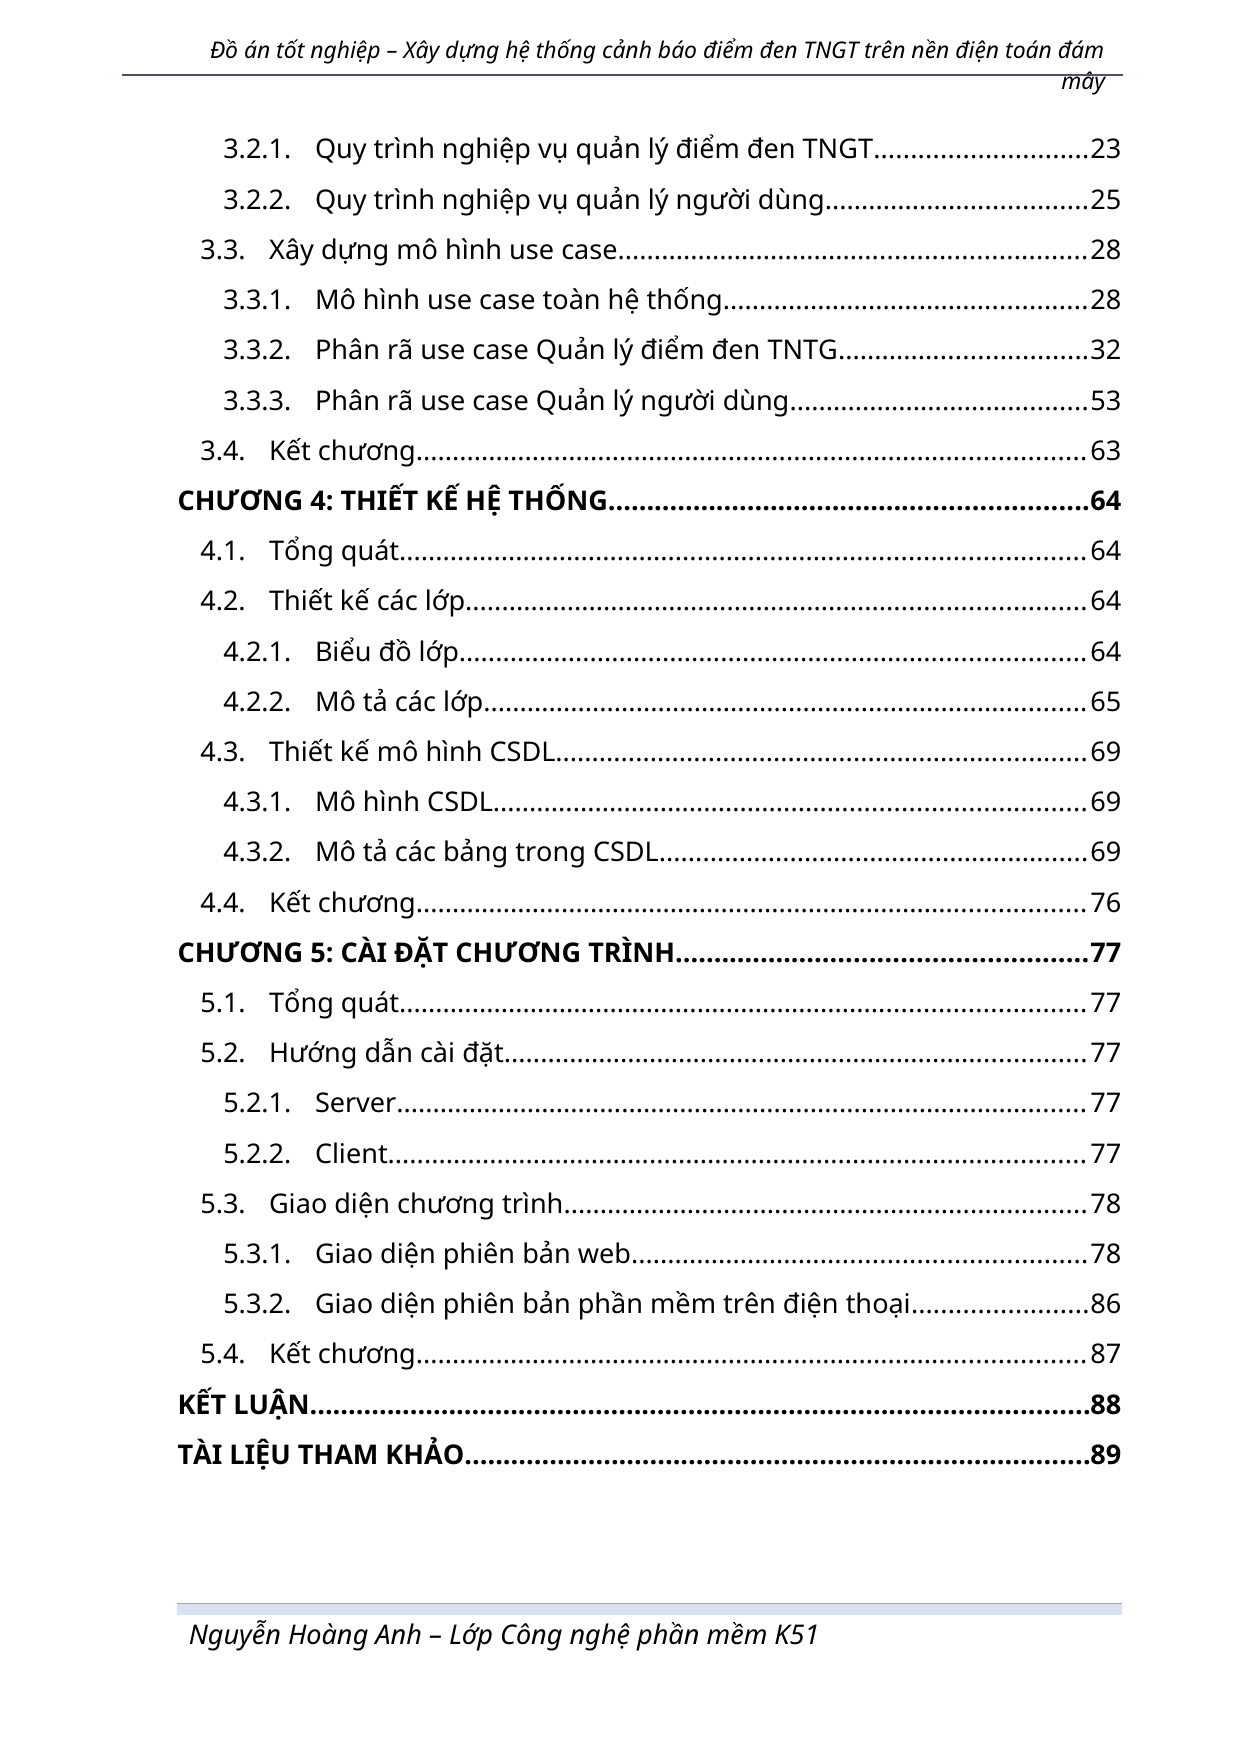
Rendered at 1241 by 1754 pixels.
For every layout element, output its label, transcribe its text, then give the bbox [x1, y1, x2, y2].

text 5.2. Hướng dẫn cài đặt 77 [200, 1034, 1122, 1071]
text 5.3.1. Giao diện phiên bản web 78 [223, 1234, 1122, 1271]
text TÀI LIỆU THAM KHẢO 89 [177, 1435, 1122, 1472]
text 3.2.2. Quy trình nghiệp vụ quản lý người dùng 25 [223, 180, 1122, 217]
text 4.3.2. Mô tả các bảng trong CSDL 69 [223, 833, 1122, 870]
text 4.2.2. Mô tả các lớp 65 [223, 682, 1122, 719]
text 4.3. Thiết kế mô hình CSDL 69 [200, 732, 1122, 769]
text CHƯƠNG 5: CÀI ĐẶT CHƯƠNG TRÌNH 77 [177, 933, 1122, 970]
text 4.2. Thiết kế các lớp 64 [200, 582, 1122, 619]
text 5.3. Giao diện chương trình 78 [200, 1184, 1122, 1221]
text 3.3.1. Mô hình use case toàn hệ thống 28 [223, 281, 1122, 317]
text 4.4. Kết chương 76 [200, 883, 1122, 920]
text 5.3.2. Giao diện phiên bản phần mềm trên điện thoại 86 [223, 1285, 1122, 1322]
text CHƯƠNG 4: THIẾT KẾ HỆ THỐNG 64 [177, 481, 1122, 518]
text 4.1. Tổng quát 64 [200, 532, 1122, 568]
text 5.2.1. Server 77 [223, 1084, 1122, 1121]
text 4.2.1. Biểu đồ lớp 64 [223, 632, 1122, 669]
text 3.3. Xây dựng mô hình use case 28 [200, 230, 1122, 267]
text 5.2.2. Client 77 [223, 1134, 1122, 1171]
text 3.3.2. Phân rã use case Quản lý điểm đen TNTG 32 [223, 331, 1122, 368]
text 3.2.1. Quy trình nghiệp vụ quản lý điểm đen TNGT 23 [223, 130, 1122, 167]
text 4.3.1. Mô hình CSDL 69 [223, 783, 1122, 819]
text KẾT LUẬN 88 [177, 1385, 1122, 1422]
text 5.4. Kết chương 87 [200, 1335, 1122, 1372]
text 3.3.3. Phân rã use case Quản lý người dùng 53 [223, 381, 1122, 418]
text 5.1. Tổng quát 77 [200, 983, 1122, 1020]
text 3.4. Kết chương 63 [200, 431, 1122, 468]
